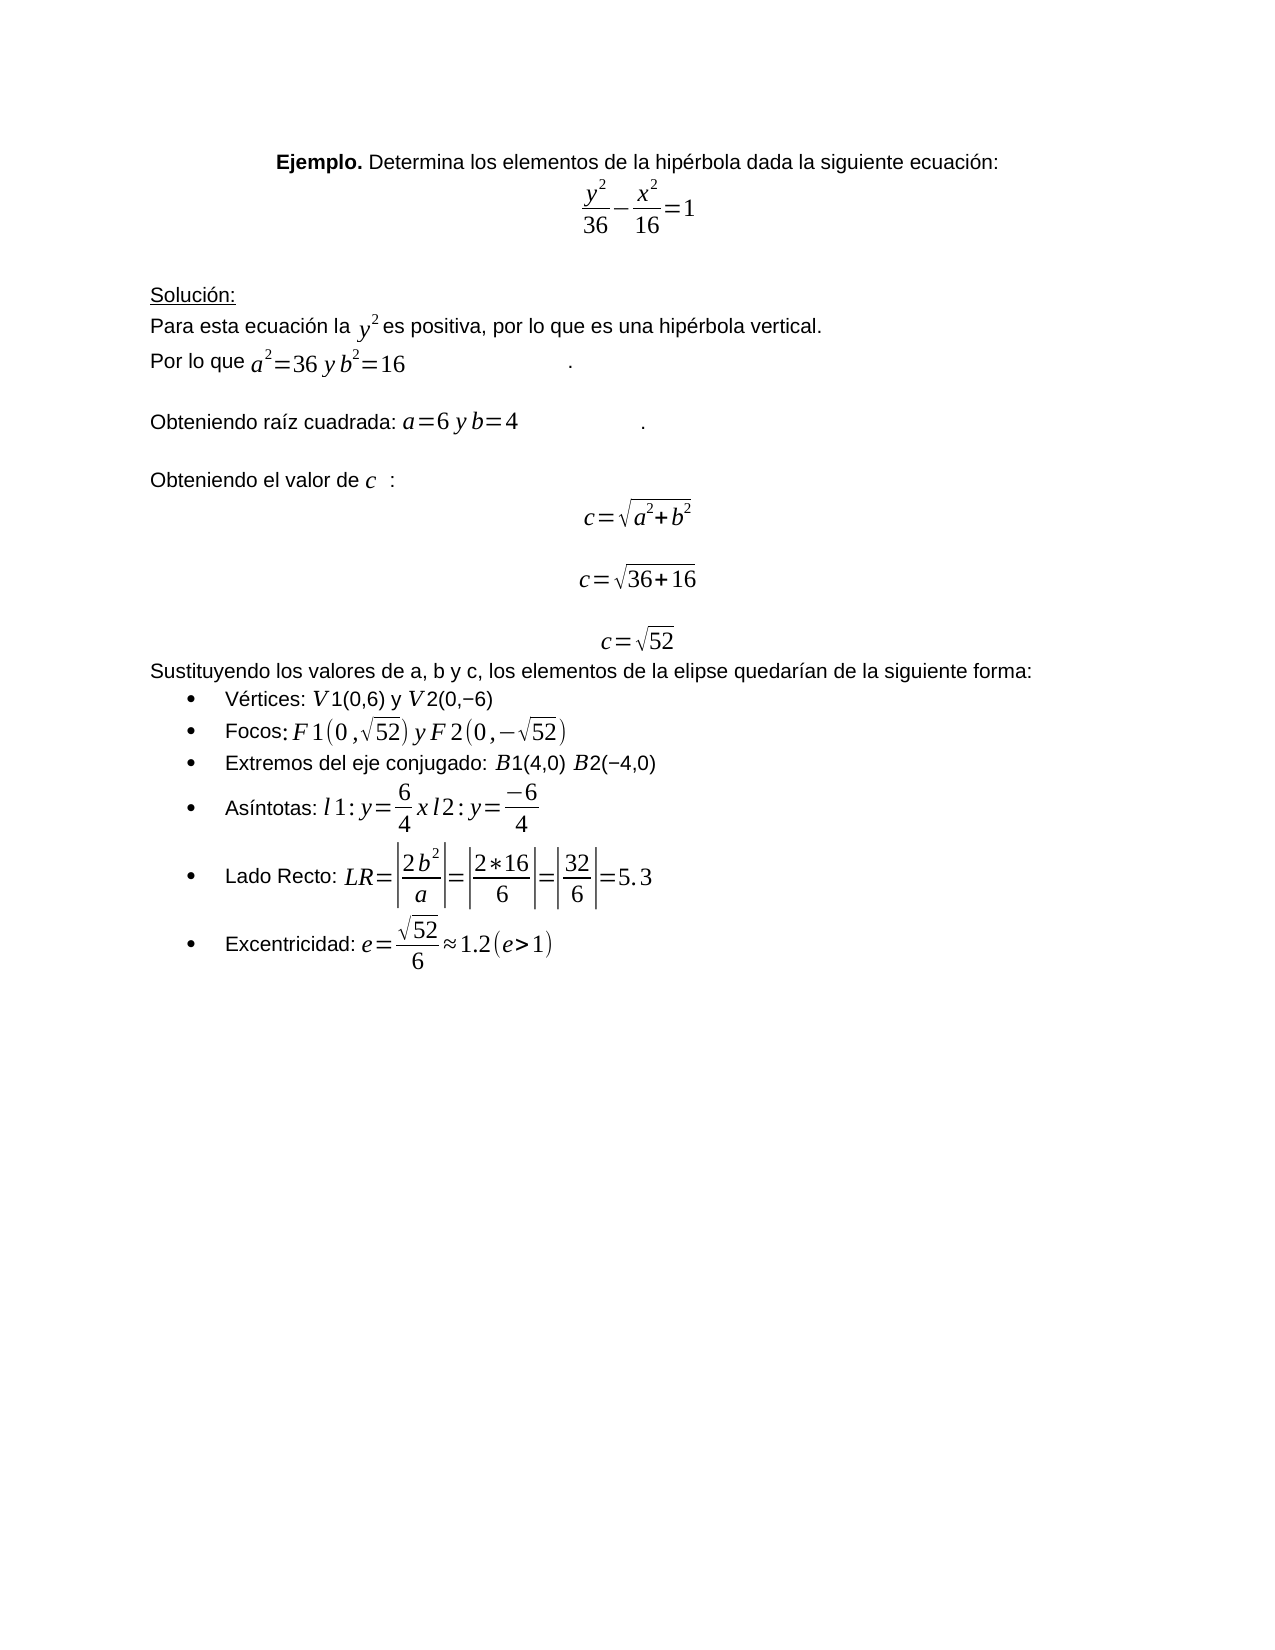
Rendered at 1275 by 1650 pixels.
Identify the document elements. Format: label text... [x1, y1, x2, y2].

list Excentricidad: [187, 914, 1125, 975]
list Vértices: 𝑉1(0,6) y 𝑉2(0,−6) [187, 686, 1125, 711]
text Para esta ecuación la es positiva, por lo que es una hipérbola vertical. [150, 311, 1125, 342]
text Ejemplo. Determina los elementos de la hipérbola dada la siguiente ecuación: [150, 150, 1125, 238]
list Extremos del eje conjugado: 𝐵1(4,0) 𝐵2(−4,0) [187, 750, 1125, 775]
text Obteniendo raíz cuadrada: . [150, 408, 1125, 435]
list Asíntotas: [187, 779, 1125, 838]
list Lado Recto: [187, 841, 1125, 910]
text Obteniendo el valor de : [150, 466, 1125, 494]
text Solución: [150, 283, 1125, 307]
list Focos [187, 715, 1125, 746]
text Por lo que . [150, 346, 1125, 377]
text Sustituyendo los valores de a, b y c, los elementos de la elipse quedarían de la siguiente forma: [150, 658, 1125, 682]
